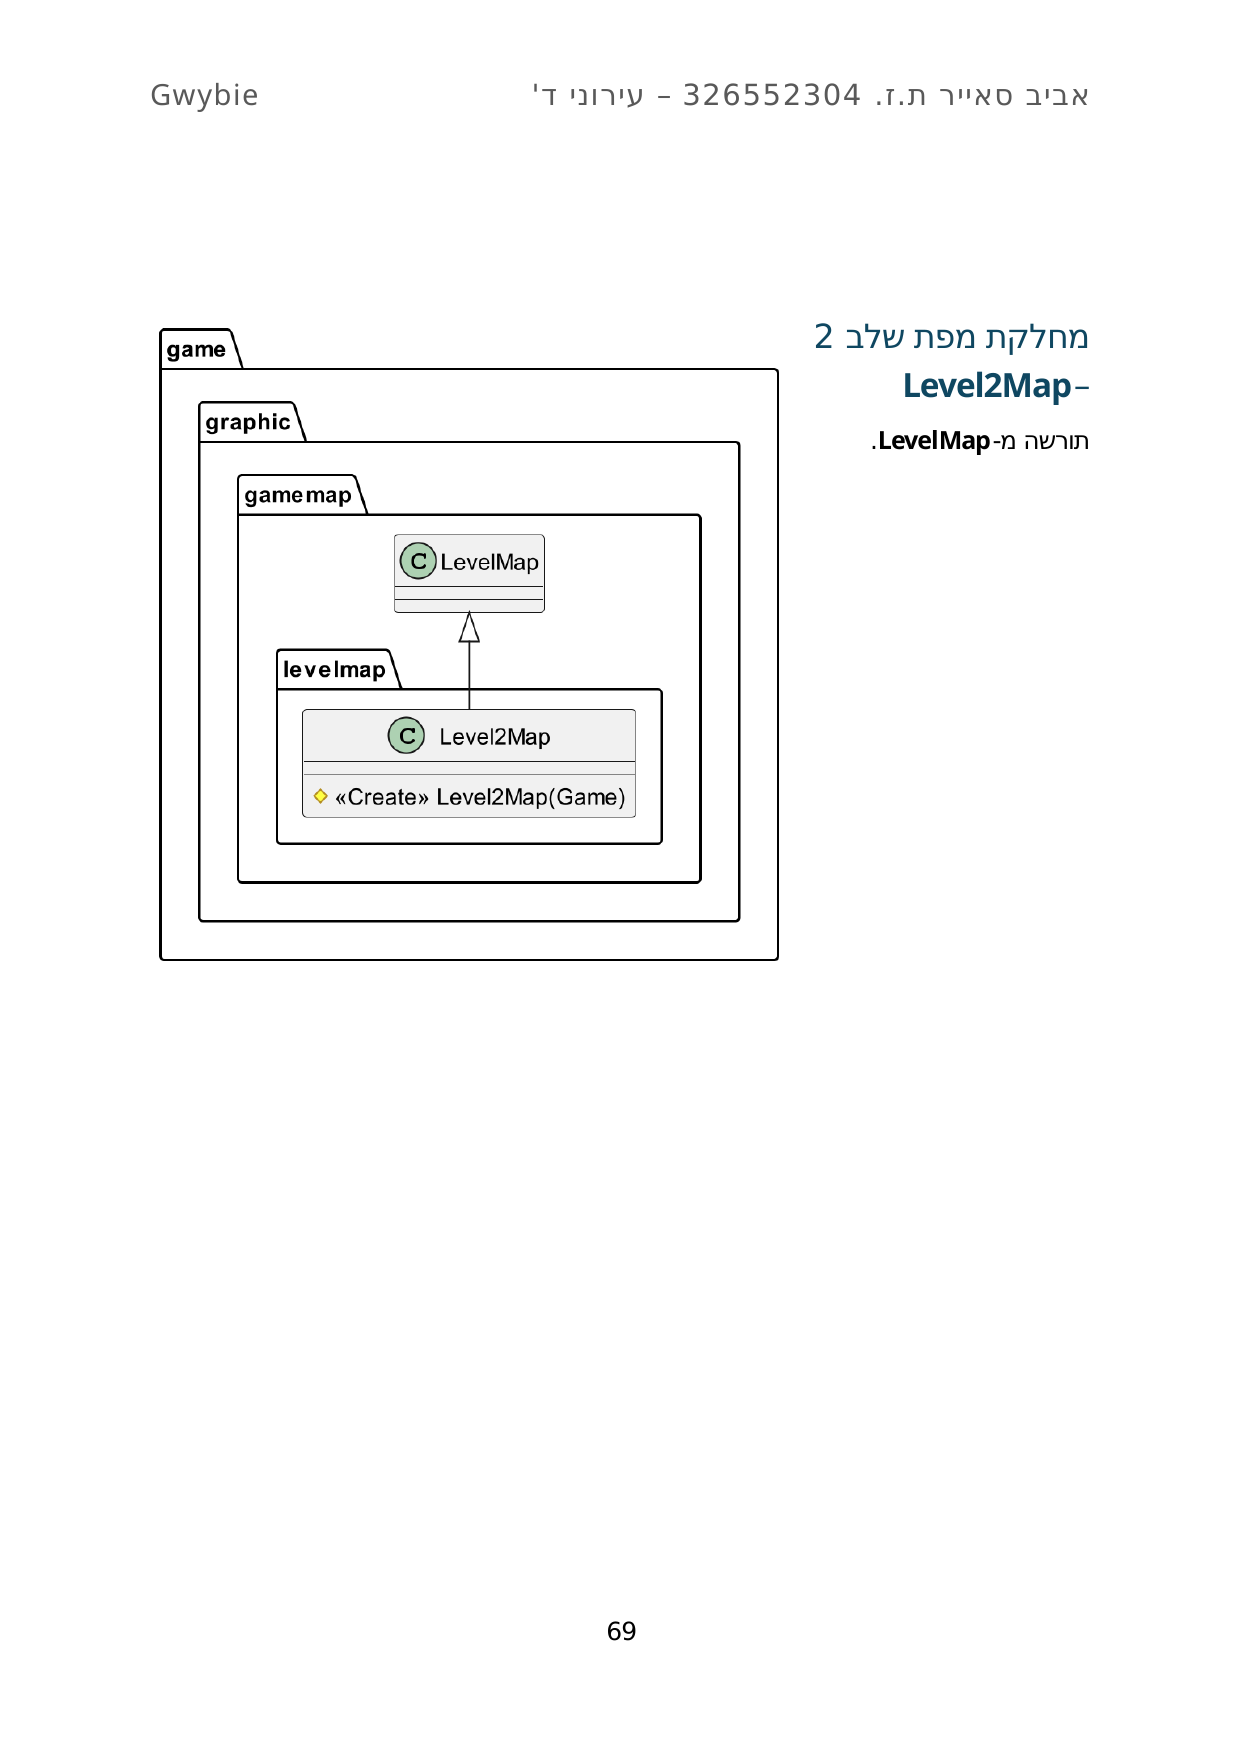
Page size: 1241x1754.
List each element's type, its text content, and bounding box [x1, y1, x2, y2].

text תורשה מ-LevelMap. [787, 423, 1090, 457]
picture [150, 319, 787, 969]
subtitle מחלקת מפת שלב 2 –Level2Map [150, 317, 1090, 407]
